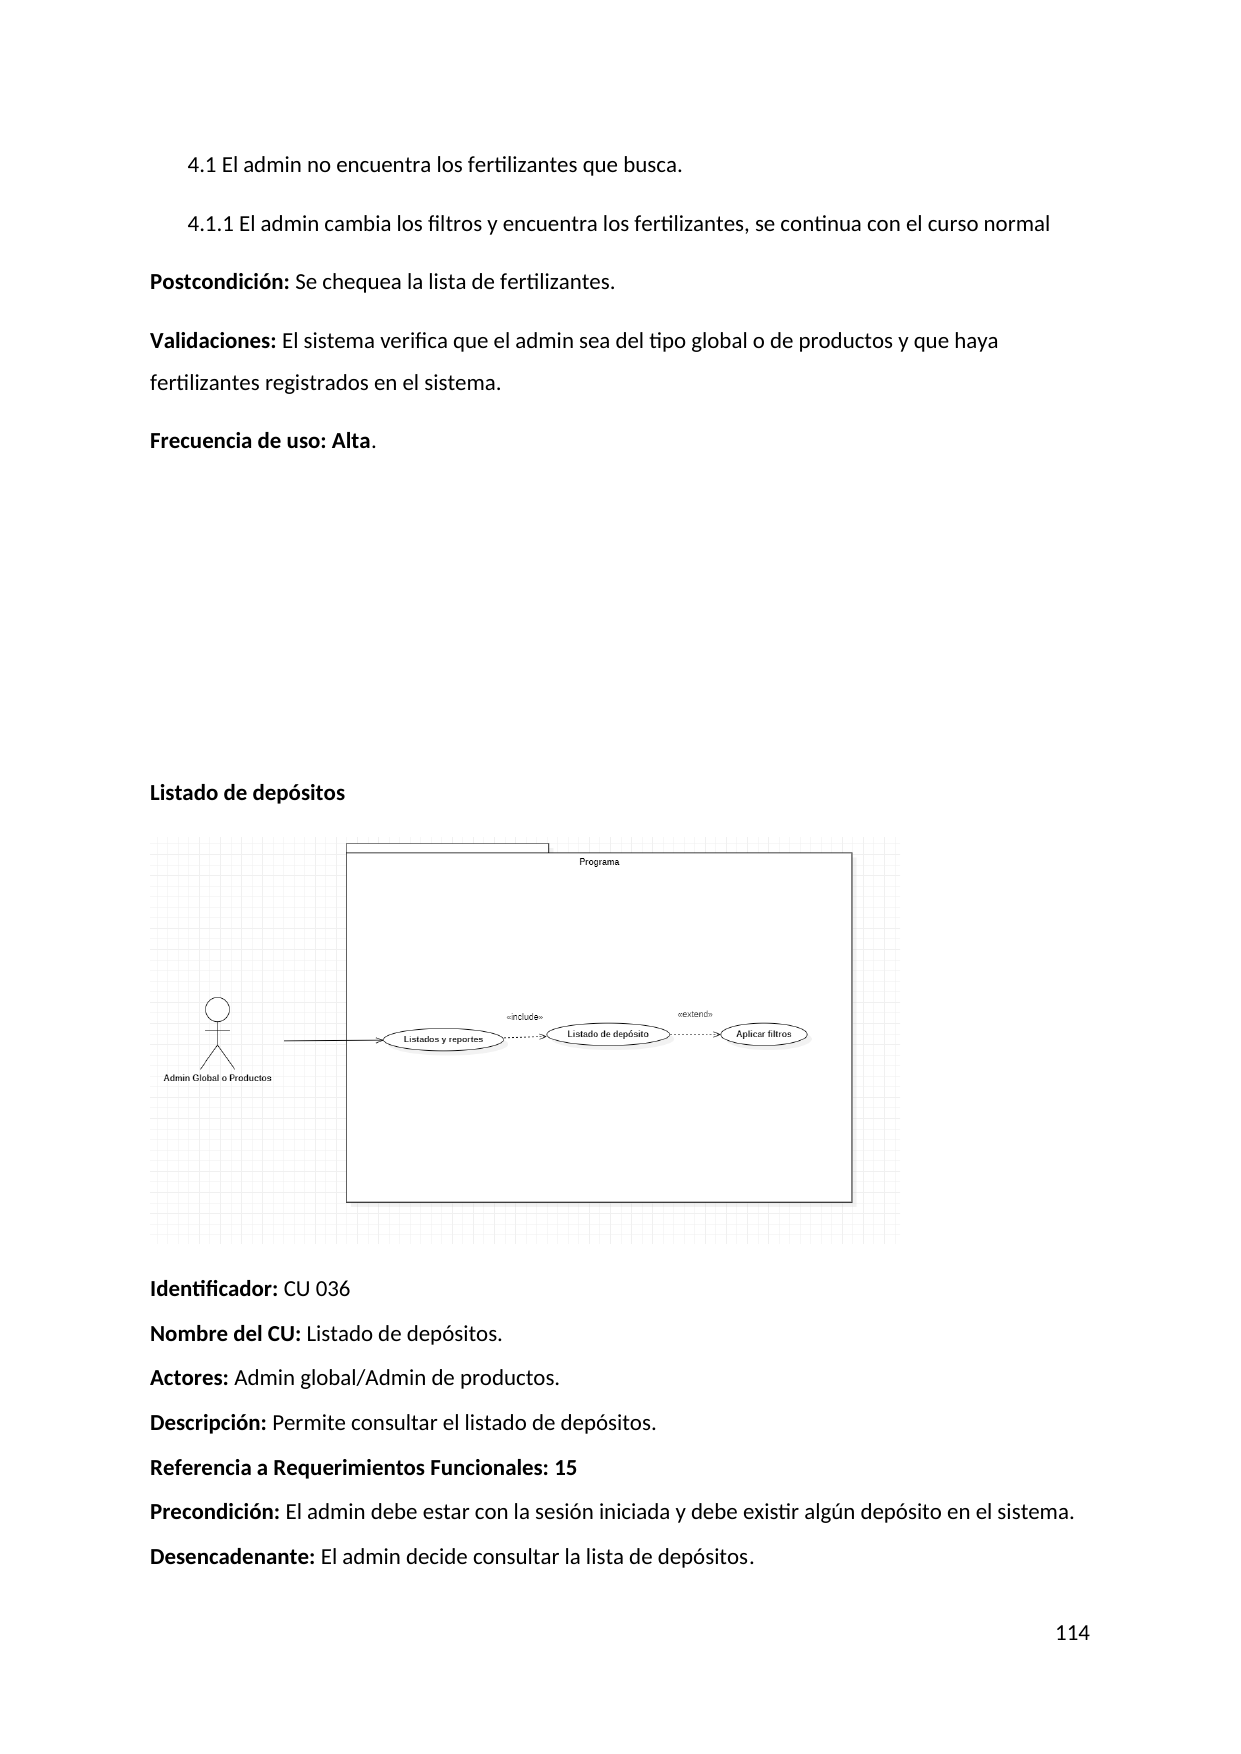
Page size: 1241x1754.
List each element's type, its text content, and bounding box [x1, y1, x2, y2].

text Postcondición: Se chequea la lista de fertilizantes. [150, 267, 1090, 295]
text Nombre del CU: Listado de depósitos. [150, 1319, 1090, 1347]
text Identificador: CU 036 [150, 1274, 1090, 1302]
text 4.1 El admin no encuentra los fertilizantes que busca. [187, 150, 1090, 178]
text Desencadenante: El admin decide consultar la lista de depósitos. [150, 1542, 1090, 1570]
text Precondición: El admin debe estar con la sesión iniciada y debe existir algún depósito en el sistema. [150, 1497, 1090, 1525]
text Listado de depósitos [150, 778, 1090, 806]
text Descripción: Permite consultar el listado de depósitos. [150, 1408, 1090, 1436]
text Validaciones: El sistema verifica que el admin sea del tipo global o de productos y que haya fertilizantes registrados en el sistema. [150, 326, 1090, 396]
text Frecuencia de uso: Alta. [150, 427, 1090, 454]
text 4.1.1 El admin cambia los filtros y encuentra los fertilizantes, se continua con el curso normal [187, 209, 1090, 237]
text Actores: Admin global/Admin de productos. [150, 1363, 1090, 1391]
picture [150, 837, 901, 1244]
text Referencia a Requerimientos Funcionales: 15 [150, 1453, 1090, 1481]
